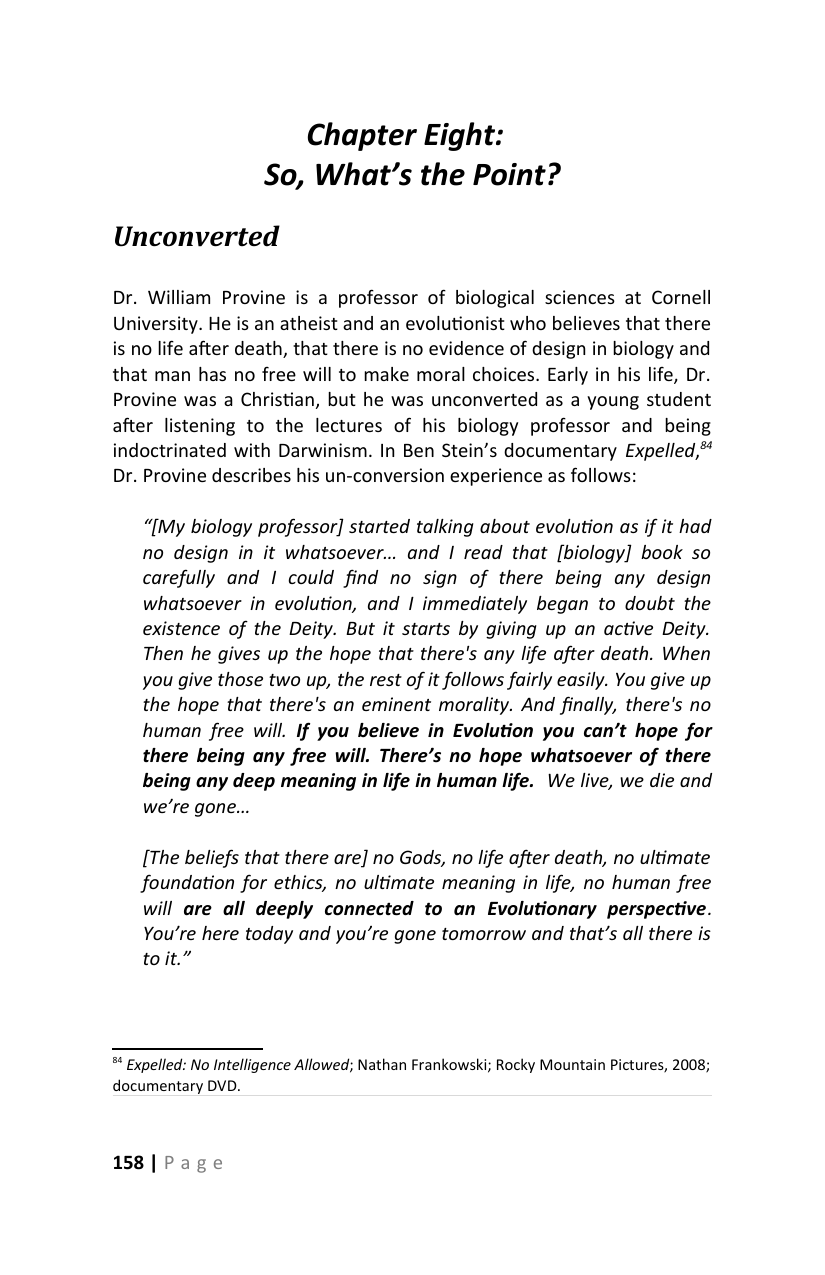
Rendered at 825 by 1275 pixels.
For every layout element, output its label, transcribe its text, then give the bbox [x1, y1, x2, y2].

subtitle Chapter Eight: So, What’s the Point? [112, 112, 712, 194]
list “[My biology professor] started talking about evolution as if it had no design in it whatsoever… and I read that [biology] book so carefully and I could find no sign of there being any design whatsoever in evolution, and I immediately began to doubt the existence of the Deity. But it starts by giving up an active Deity. Then he gives up the hope that there's any life after death. When you give those two up, the rest of it follows fairly easily. You give up the hope that there's an eminent morality. And finally, there's no human free will. If you believe in Evolution you can’t hope for there being any free will. There’s no hope whatsoever of there being any deep meaning in life in human life. We live, we die and we’re gone… [142, 513, 712, 818]
list Dr. William Provine is a professor of biological sciences at Cornell University. He is an atheist and an evolutionist who believes that there is no life after death, that there is no evidence of design in biology and that man has no free will to make moral choices. Early in his life, Dr. Provine was a Christian, but he was unconverted as a young student after listening to the lectures of his biology professor and being indoctrinated with Darwinism. In Ben Stein’s documentary Expelled, Dr. Provine describes his un-conversion experience as follows: [112, 285, 712, 488]
list [The beliefs that there are] no Gods, no life after death, no ultimate foundation for ethics, no ultimate meaning in life, no human free will are all deeply connected to an Evolutionary perspective. You’re here today and you’re gone tomorrow and that’s all there is to it.” [142, 818, 712, 971]
subtitle Unconverted [112, 219, 712, 253]
